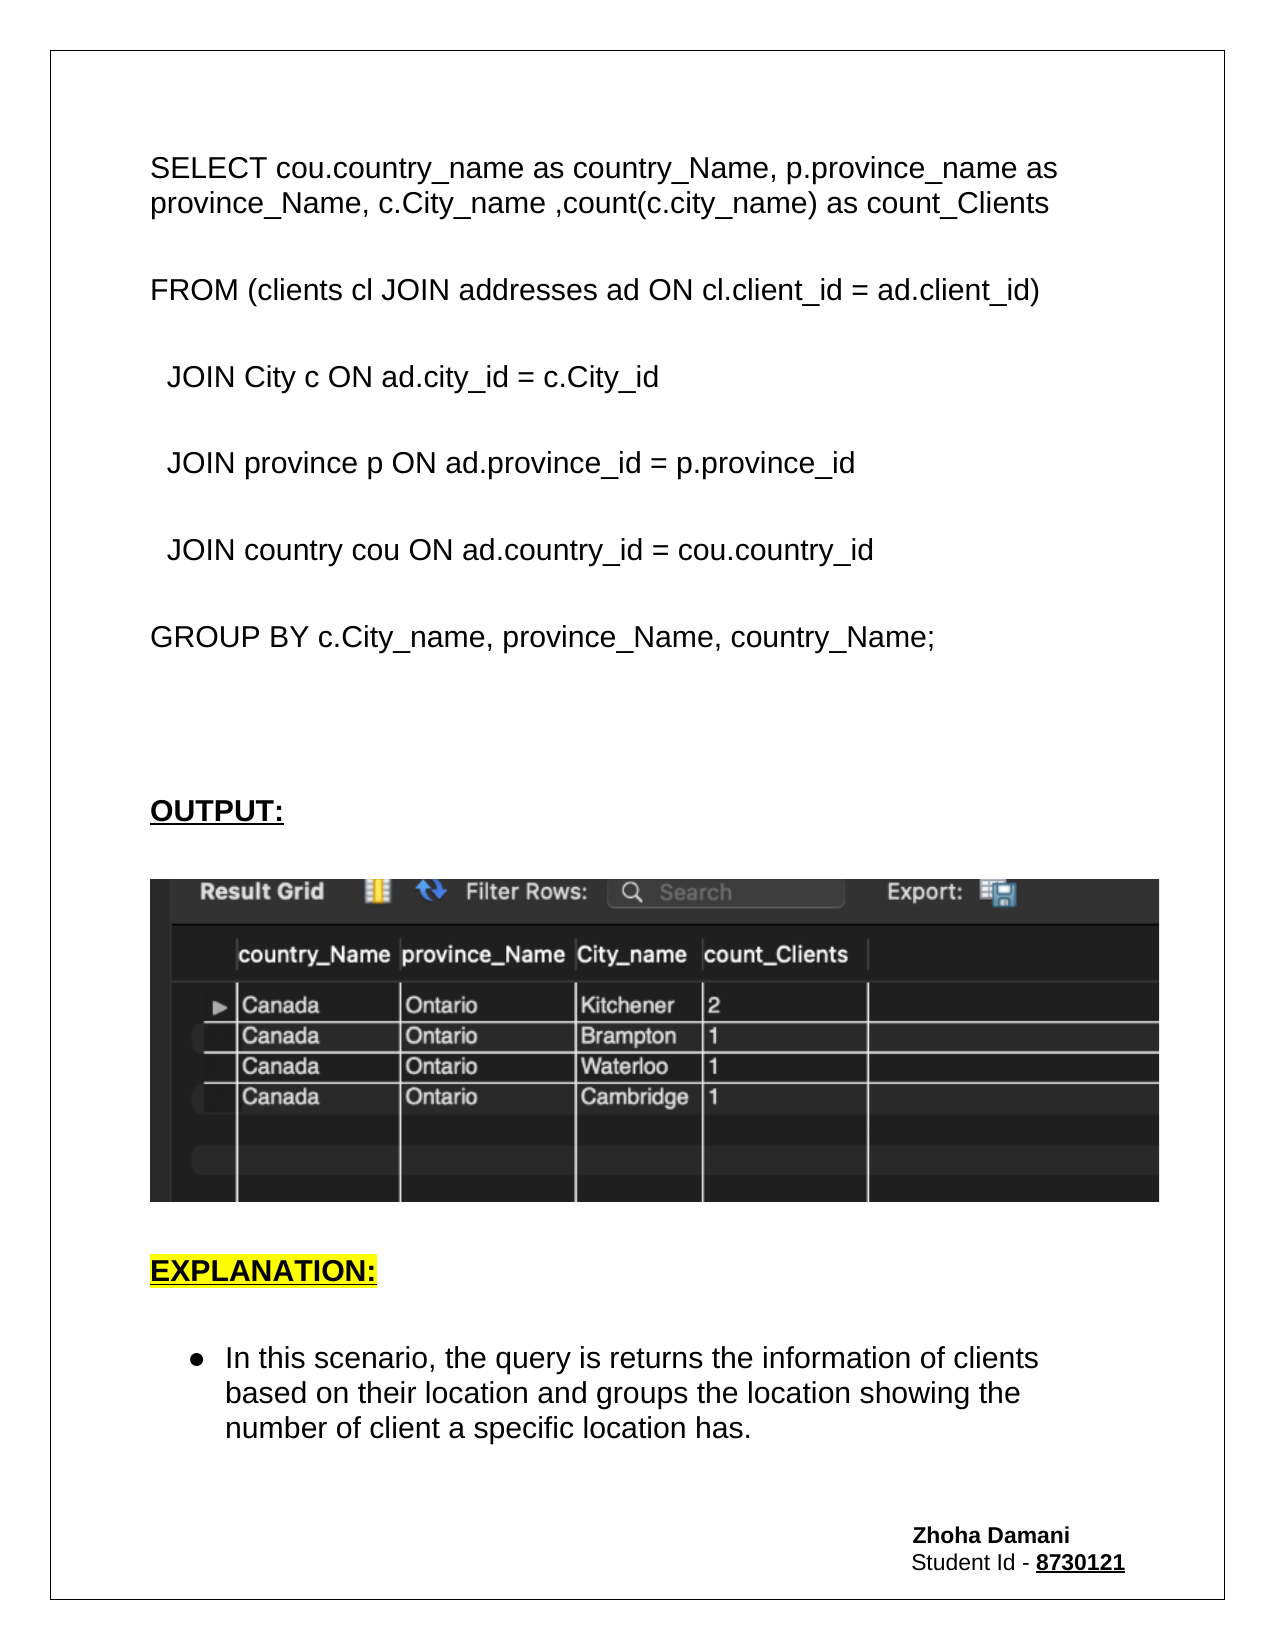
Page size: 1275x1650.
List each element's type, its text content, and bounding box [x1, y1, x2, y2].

picture [150, 879, 1160, 1202]
text JOIN province p ON ad.province_id = p.province_id [150, 445, 1125, 480]
text EXPLANATION: [150, 1253, 1125, 1288]
list In this scenario, the query is returns the information of clients based on their location and groups the location showing the number of client a specific location has. [187, 1340, 1125, 1445]
text SELECT cou.country_name as country_Name, p.province_name as province_Name, c.City_name ,count(c.city_name) as count_Clients [150, 150, 1125, 219]
text OUTPUT: [150, 793, 1125, 828]
text JOIN City c ON ad.city_id = c.City_id [150, 358, 1125, 393]
text GROUP BY c.City_name, province_Name, country_Name; [150, 619, 1125, 654]
text JOIN country cou ON ad.country_id = cou.country_id [150, 532, 1125, 567]
text FROM (clients cl JOIN addresses ad ON cl.client_id = ad.client_id) [150, 272, 1125, 306]
